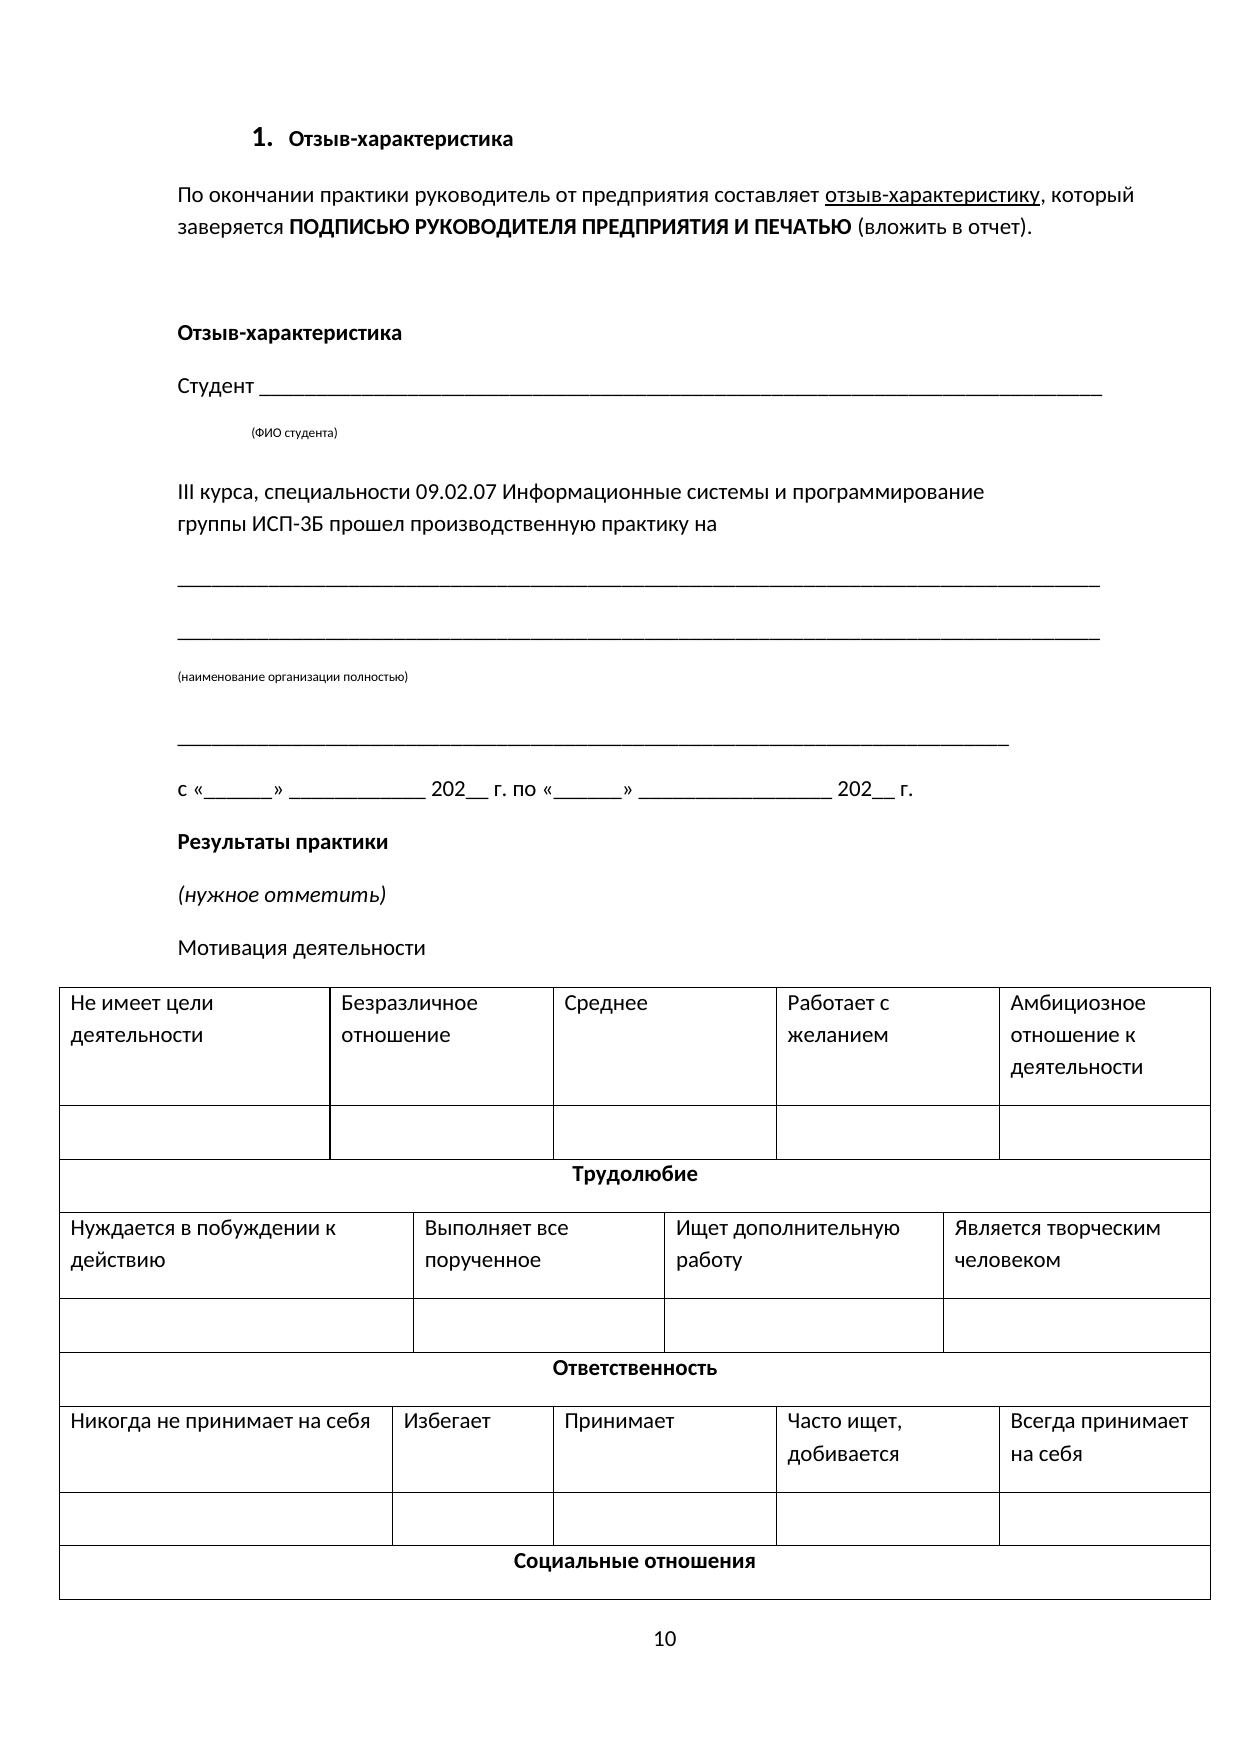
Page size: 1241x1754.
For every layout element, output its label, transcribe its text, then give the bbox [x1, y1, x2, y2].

text Отзыв-характеристика [177, 318, 1152, 346]
table_header Не имеет цели деятельности [60, 988, 329, 1105]
table_cell [554, 1493, 776, 1545]
table_cell [414, 1299, 664, 1352]
table_cell Часто ищет, добивается [777, 1407, 999, 1492]
table_cell [60, 1493, 392, 1545]
table_cell Трудолюбие [60, 1160, 1210, 1212]
text (наименование организации полностью) [177, 668, 1152, 696]
table_cell Выполняет все порученное [414, 1213, 664, 1298]
table_cell [60, 1299, 413, 1352]
table_cell [665, 1299, 943, 1352]
table_header Работает с желанием [777, 988, 999, 1105]
text (нужное отметить) [177, 881, 1152, 908]
table_cell [1000, 1106, 1210, 1158]
table_header Среднее [554, 988, 776, 1105]
table_cell Является творческим человеком [944, 1213, 1210, 1298]
table_cell Никогда не принимает на себя [60, 1407, 392, 1492]
table_cell [60, 1106, 329, 1158]
list Отзыв-характеристика [251, 118, 1152, 154]
text _________________________________________________________________________________ [177, 562, 1152, 590]
table_cell [554, 1106, 776, 1158]
text (ФИО студента) [177, 424, 1152, 452]
text Мотивация деятельности [177, 933, 1152, 962]
table_header Амбициозное отношение к деятельности [1000, 988, 1210, 1105]
table_cell [393, 1493, 553, 1545]
text _________________________________________________________________________ [177, 721, 1152, 749]
table_header Безразличное отношение [331, 988, 553, 1105]
table_cell [777, 1106, 999, 1158]
table_cell [331, 1106, 553, 1158]
table_cell Ответственность [60, 1353, 1210, 1406]
table_cell Всегда принимает на себя [1000, 1407, 1210, 1492]
table_cell Нуждается в побуждении к действию [60, 1213, 413, 1298]
table_cell [944, 1299, 1210, 1352]
table_cell [777, 1493, 999, 1545]
table_cell Социальные отношения [60, 1546, 1210, 1599]
text III курса, специальности 09.02.07 Информационные системы и программирование группы ИСП-3Б прошел производственную практику на [177, 477, 1152, 537]
table_cell Принимает [554, 1407, 776, 1492]
text Результаты практики [177, 827, 1152, 856]
text с «______» ____________ 202__ г. по «______» _________________ 202__ г. [177, 774, 1152, 802]
table_cell Ищет дополнительную работу [665, 1213, 943, 1298]
table_cell [1000, 1493, 1210, 1545]
table_cell Избегает [393, 1407, 553, 1492]
text По окончании практики руководитель от предприятия составляет отзыв-характеристику, который заверяется ПОДПИСЬЮ РУКОВОДИТЕЛЯ ПРЕДПРИЯТИЯ И ПЕЧАТЬЮ (вложить в отчет). [177, 180, 1152, 240]
text _________________________________________________________________________________ [177, 615, 1152, 643]
text Студент __________________________________________________________________________ [177, 371, 1152, 399]
